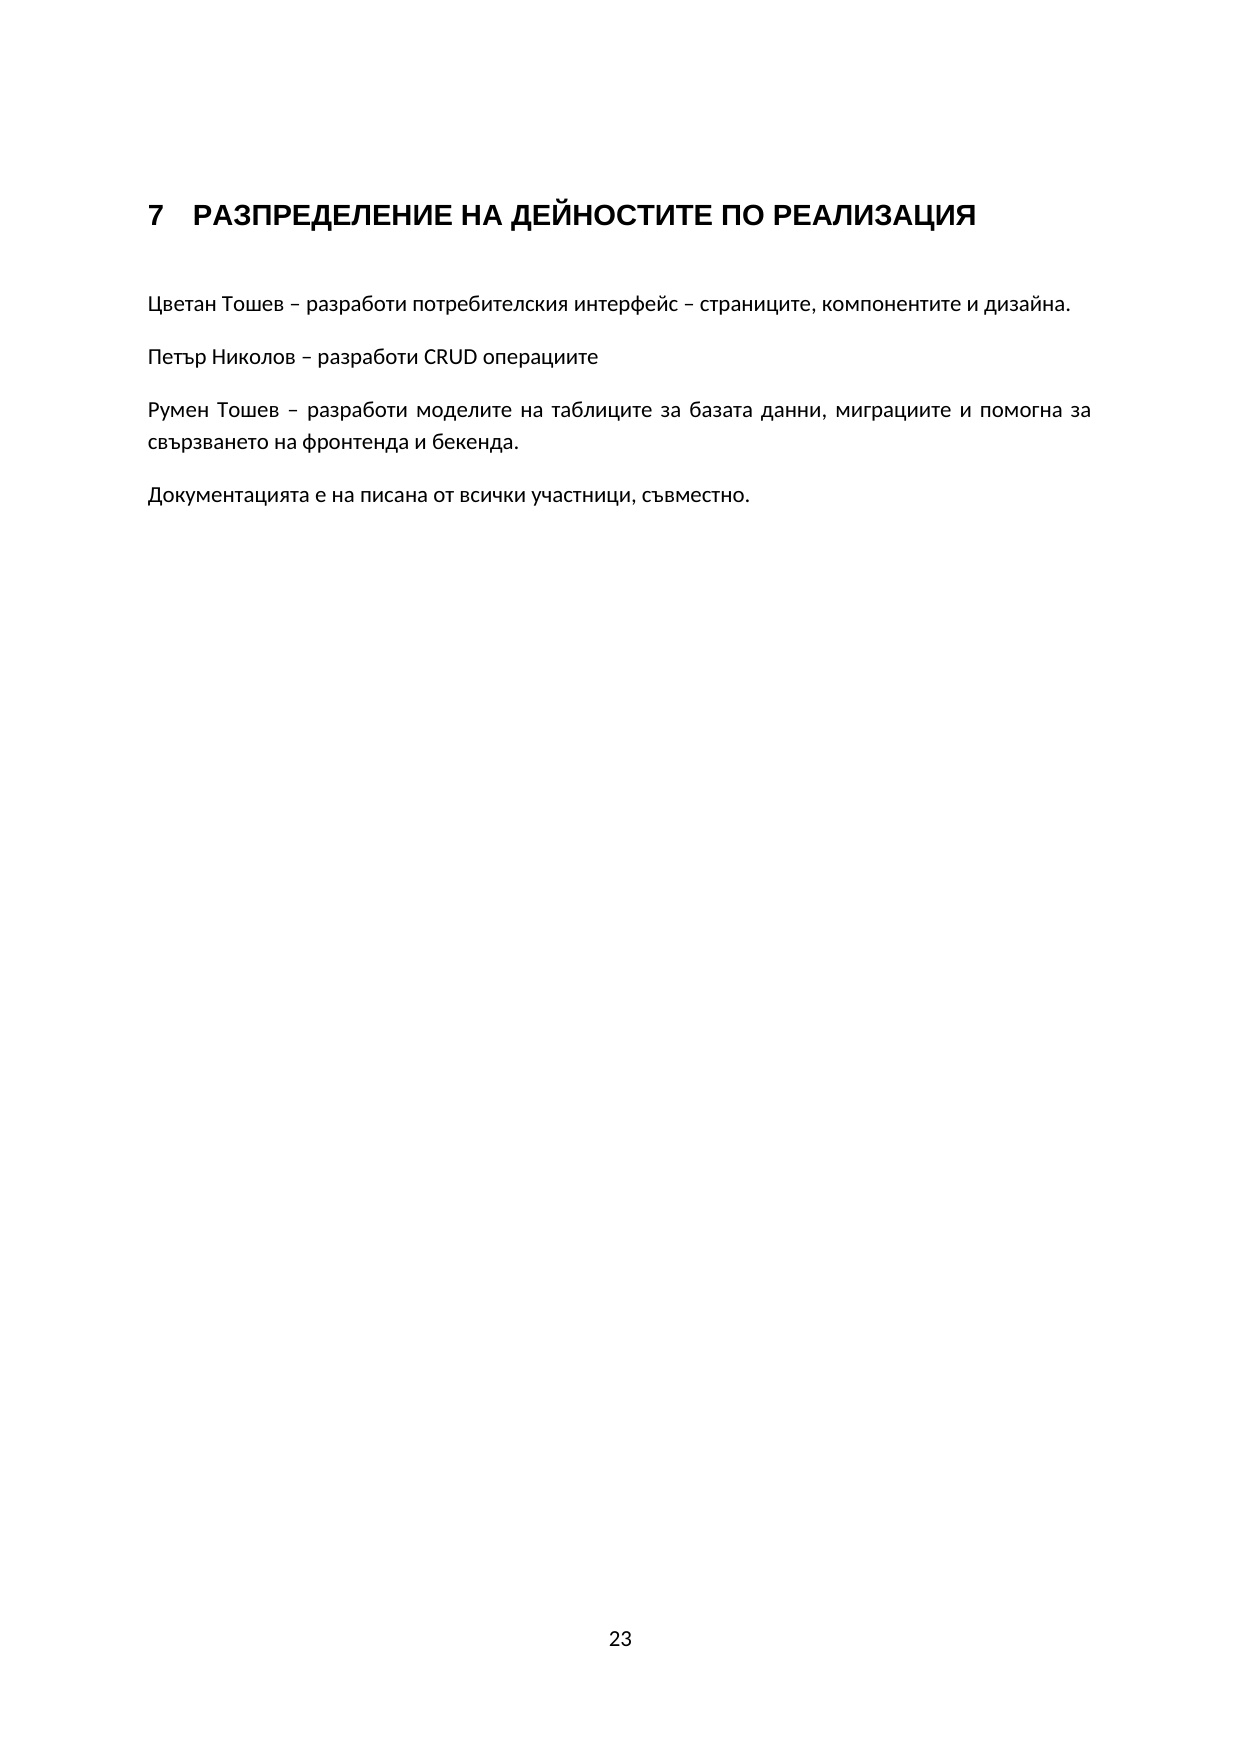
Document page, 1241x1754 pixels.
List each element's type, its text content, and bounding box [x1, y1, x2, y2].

text Цветан Тошев – разработи потребителския интерфейс – страниците, компонентите и дизайна. [148, 289, 1093, 317]
subtitle Разпределение на дейностите по реализация [148, 198, 1093, 231]
text Петър Николов – разработи CRUD операциите [148, 342, 1093, 370]
text Документацията е на писана от всички участници, съвместно. [148, 480, 1093, 508]
text Румен Тошев – разработи моделите на таблиците за базата данни, миграциите и помогна за свързването на фронтенда и бекенда. [148, 395, 1093, 455]
